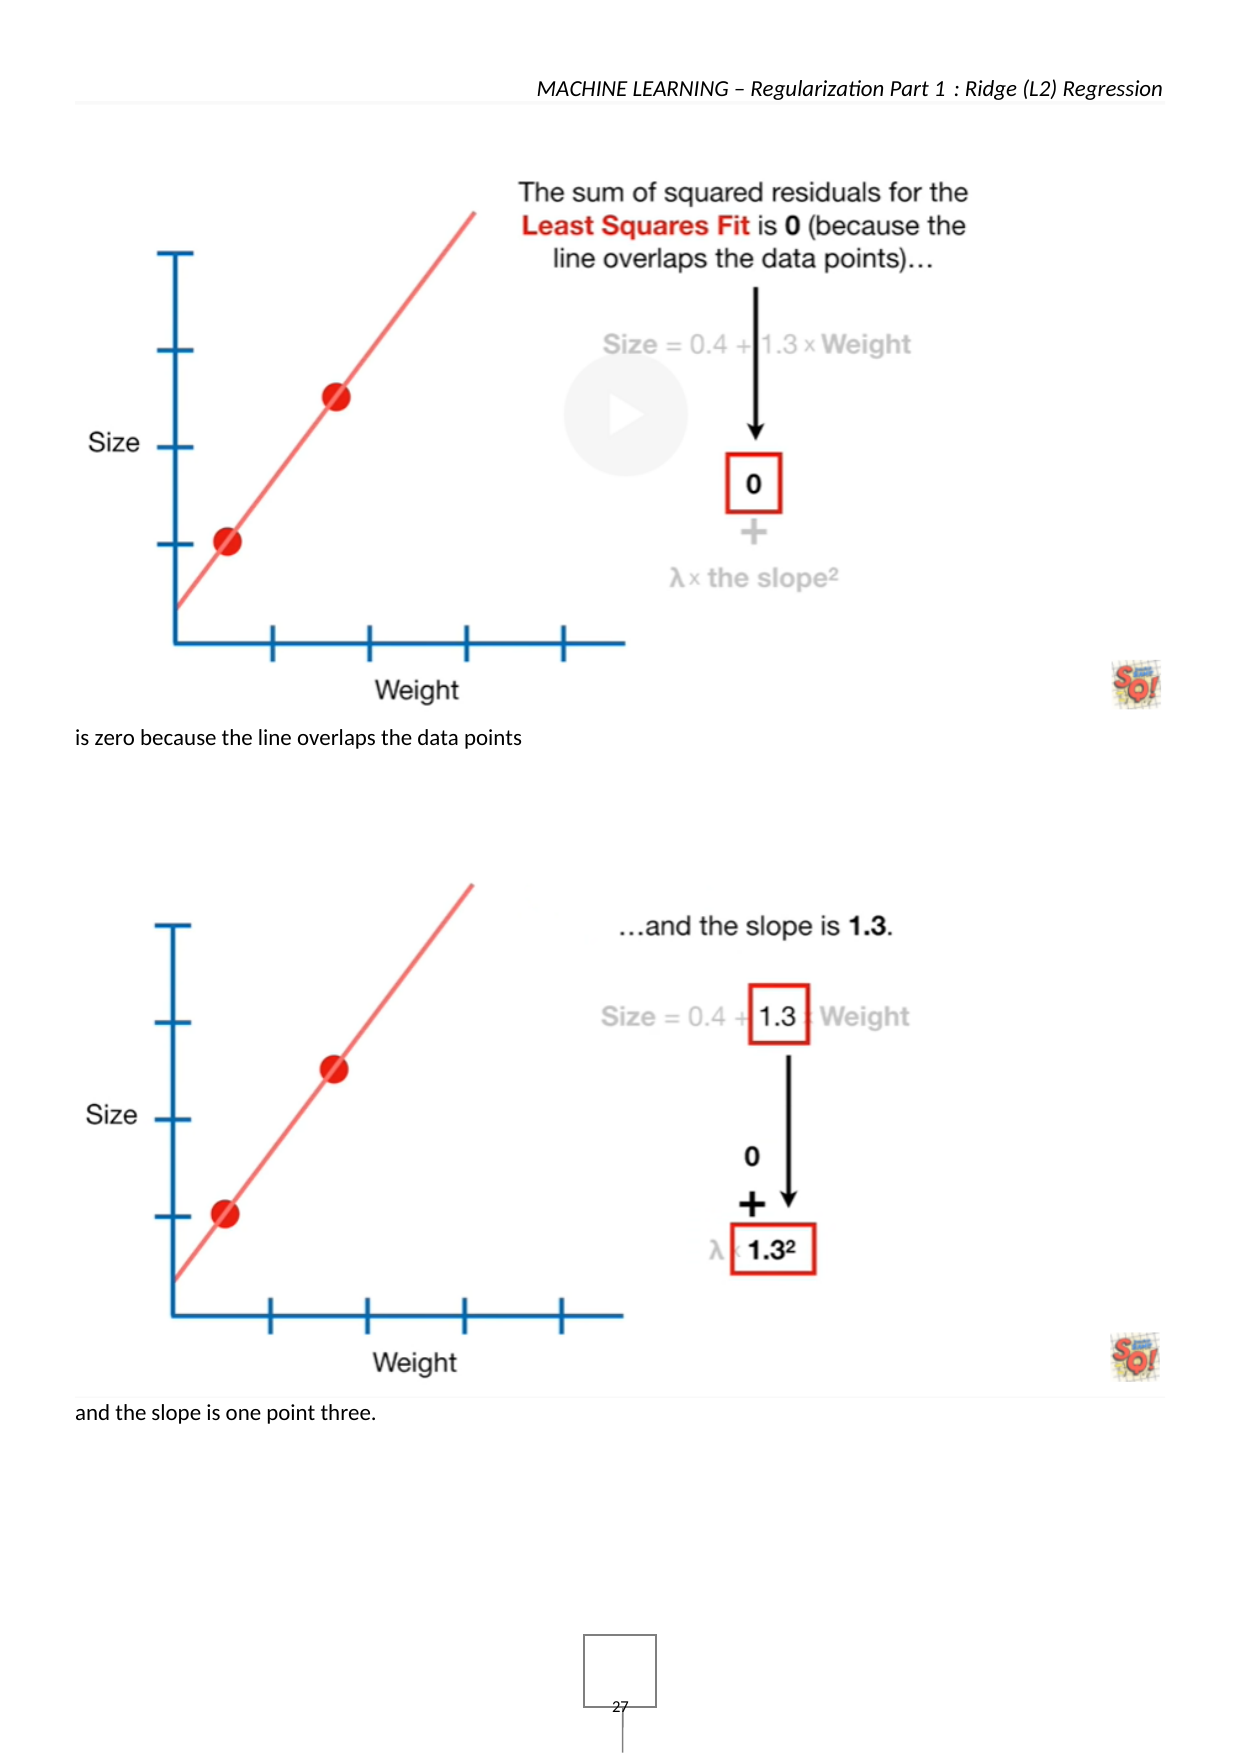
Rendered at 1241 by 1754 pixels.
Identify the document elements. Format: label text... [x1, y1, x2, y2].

text and the slope is one point three. [75, 1398, 1165, 1426]
picture [75, 101, 1166, 723]
text is zero because the line overlaps the data points [75, 723, 1165, 751]
picture [75, 778, 1166, 1398]
